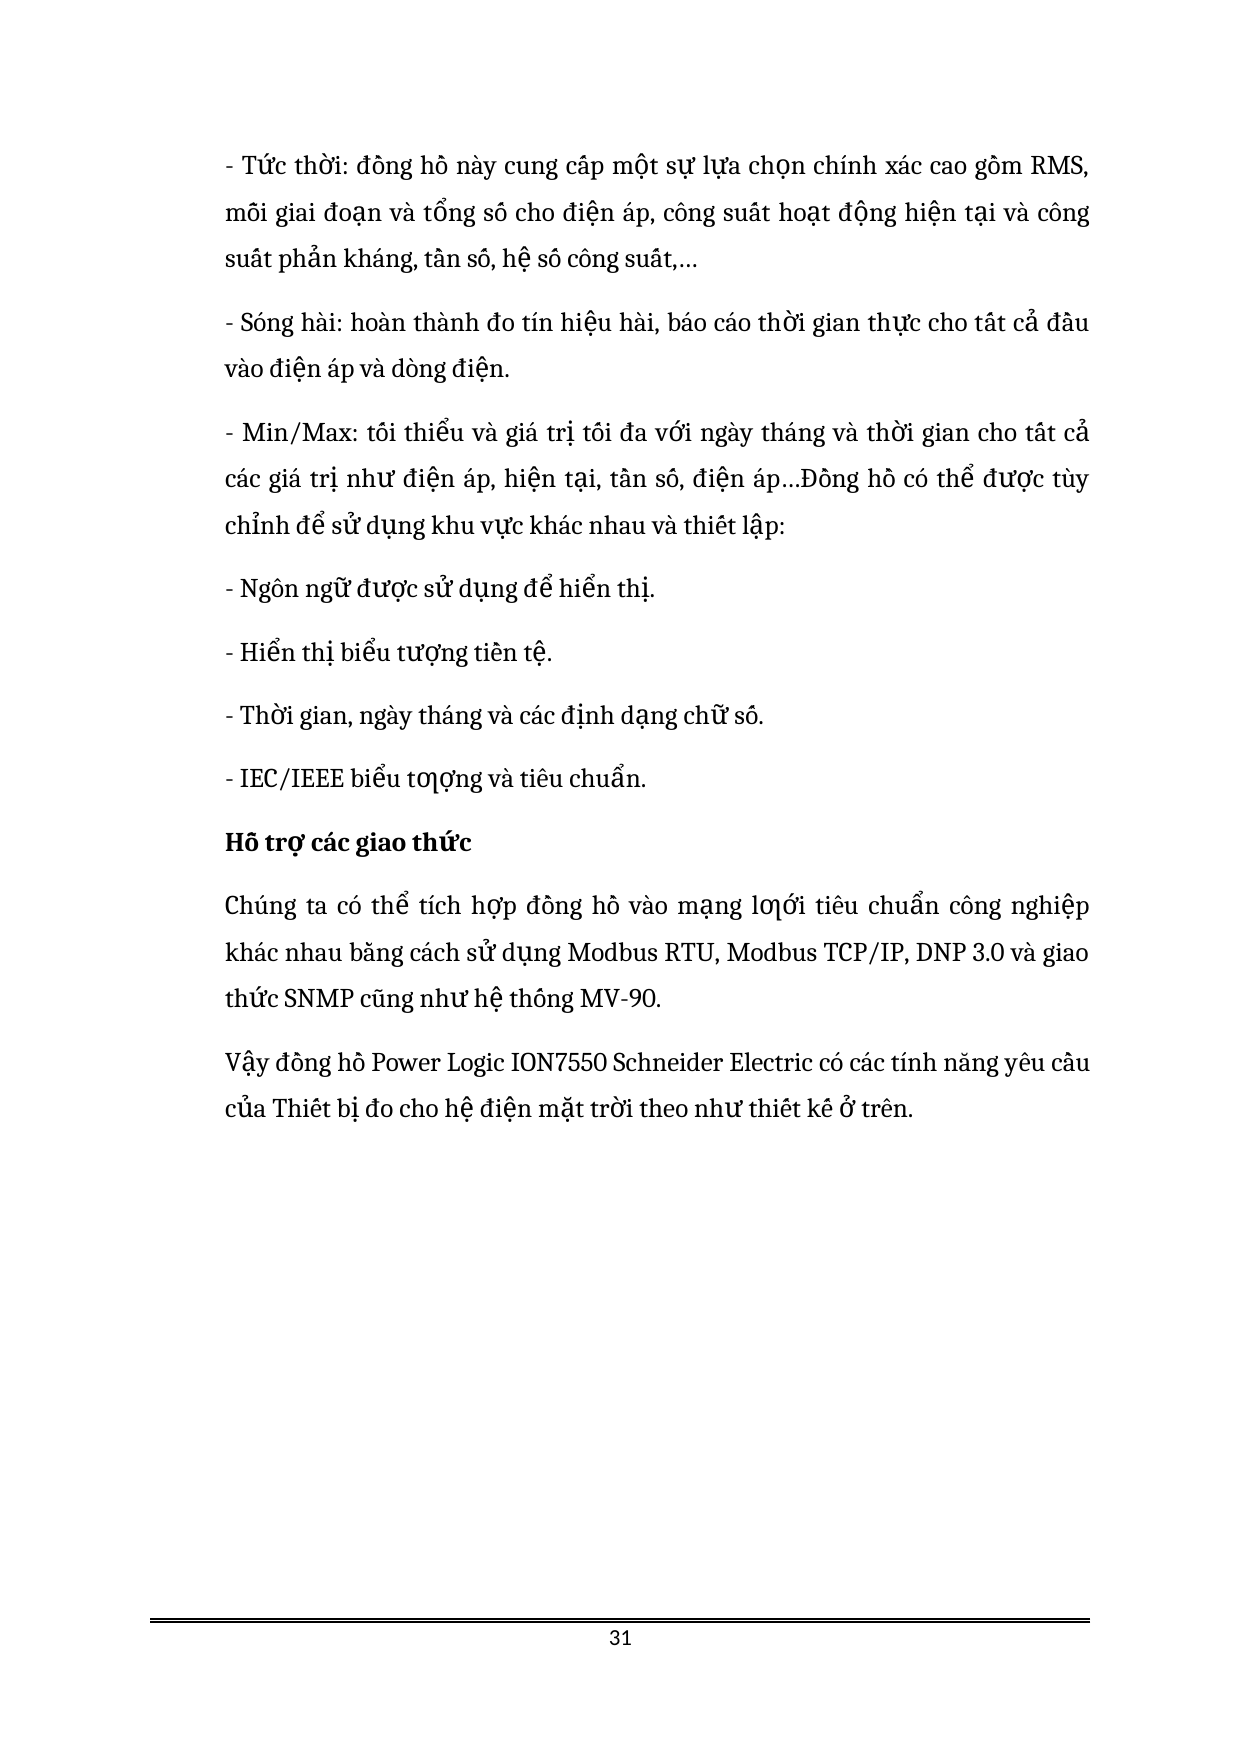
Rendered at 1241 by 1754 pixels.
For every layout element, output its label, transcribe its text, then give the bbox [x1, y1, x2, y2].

text - Tức thời: đồng hồ này cung cấp một sự lựa chọn chính xác cao gồm RMS, mỗi giai đoạn và tổng số cho điện áp, công suất hoạt động hiện tại và công suất phản kháng, tần số, hệ số công suất,… [225, 150, 1090, 274]
text Chúng ta có thể tích hợp đồng hồ vào mạng lƣới tiêu chuẩn công nghiệp khác nhau bằng cách sử dụng Modbus RTU, Modbus TCP/IP, DNP 3.0 và giao thức SNMP cũng như hệ thống MV-90. [225, 890, 1090, 1014]
text Hỗ trợ các giao thức [225, 827, 1090, 858]
text - Min/Max: tối thiểu và giá trị tối đa với ngày tháng và thời gian cho tất cả các giá trị như điện áp, hiện tại, tần số, điện áp…Đồng hồ có thể được tùy chỉnh để sử dụng khu vực khác nhau và thiết lập: [225, 417, 1090, 541]
text - Thời gian, ngày tháng và các định dạng chữ số. [225, 700, 1090, 731]
text - Sóng hài: hoàn thành đo tín hiệu hài, báo cáo thời gian thực cho tất cả đầu vào điện áp và dòng điện. [225, 307, 1090, 384]
text - Hiển thị biểu tượng tiền tệ. [225, 637, 1090, 668]
text Vậy đồng hồ Power Logic ION7550 Schneider Electric có các tính năng yêu cầu của Thiết bị đo cho hệ điện mặt trời theo như thiết kế ở trên. [225, 1047, 1090, 1124]
text - Ngôn ngữ được sử dụng để hiển thị. [225, 573, 1090, 604]
text - IEC/IEEE biểu tƣợng và tiêu chuẩn. [225, 763, 1090, 794]
